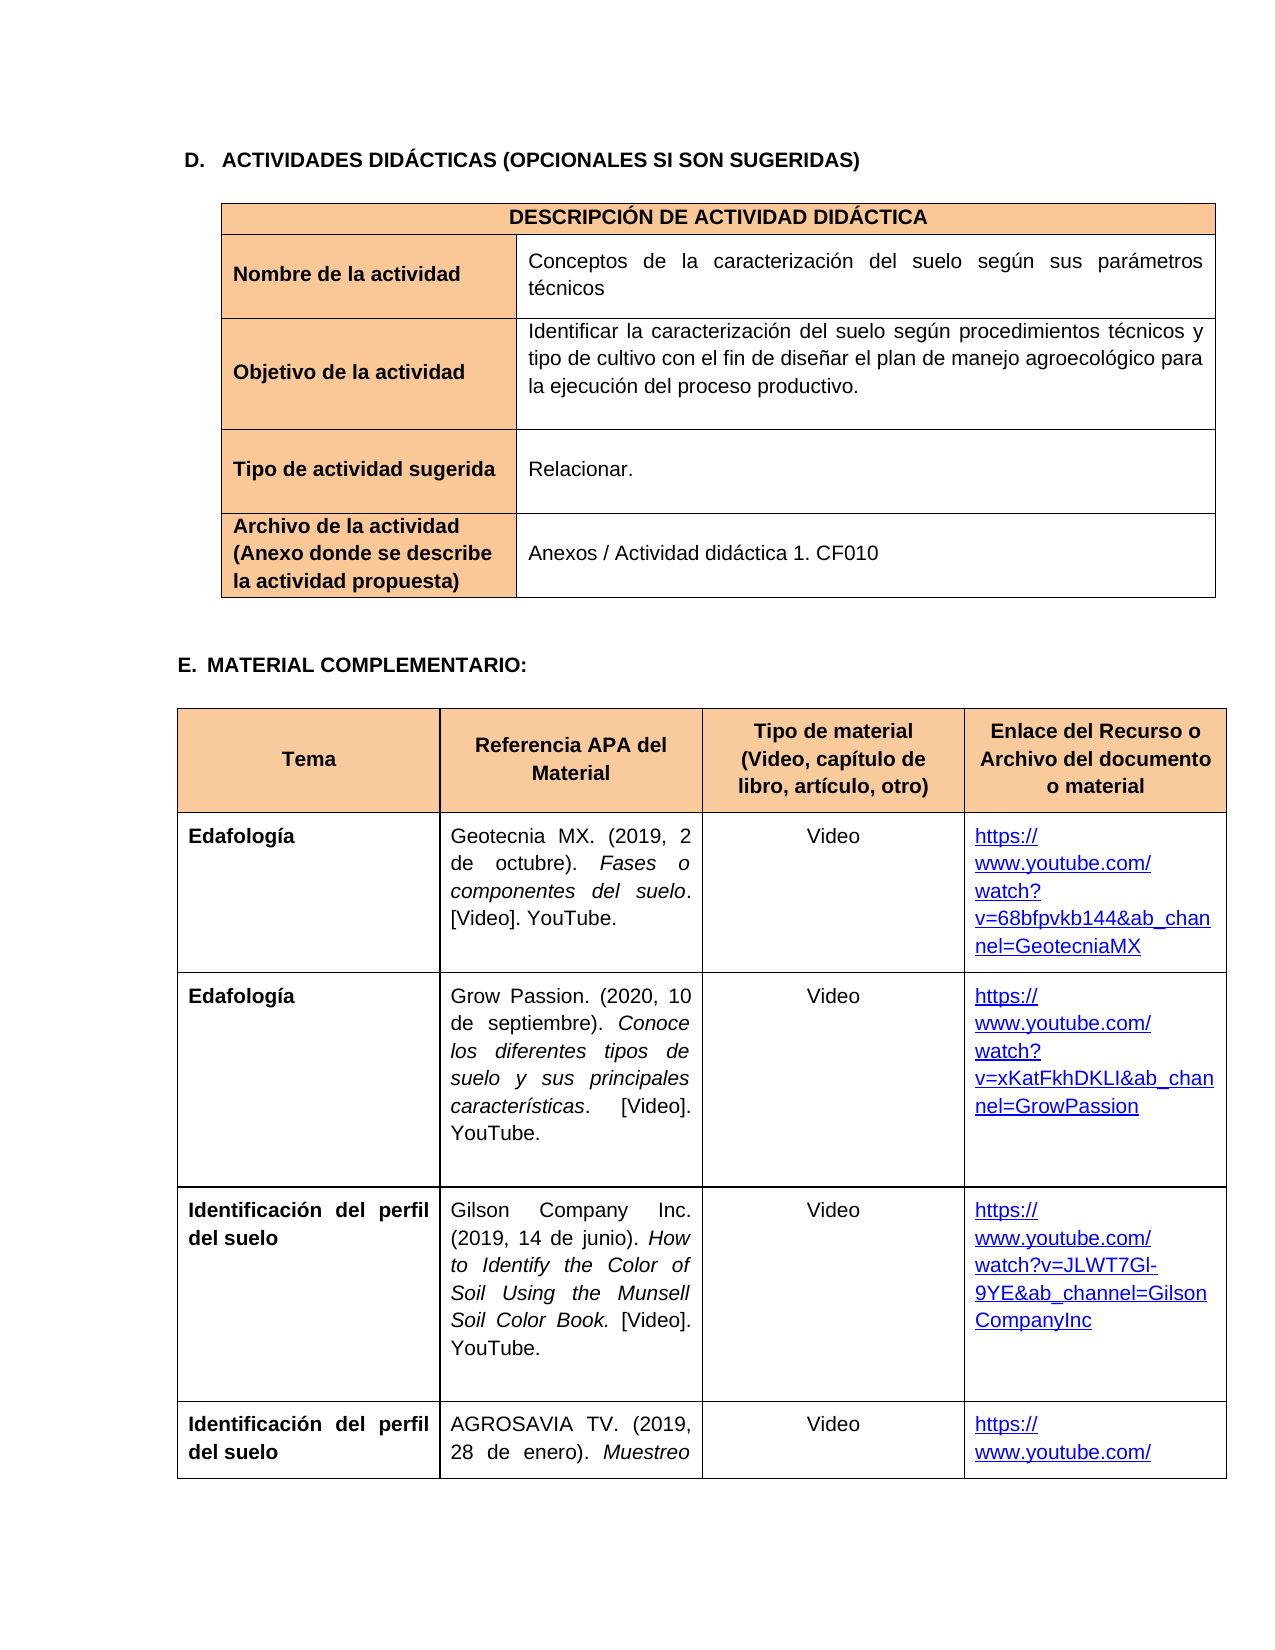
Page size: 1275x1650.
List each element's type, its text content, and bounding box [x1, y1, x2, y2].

table_cell Identificación del perfil del suelo [178, 1188, 439, 1401]
table_cell Objetivo de la actividad [222, 319, 516, 429]
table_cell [178, 1402, 439, 1478]
table_cell Video [703, 813, 964, 972]
table_cell Grow Passion. (2020, 10 de septiembre). Conoce los diferentes tipos de suelo y sus principales características. [Video]. YouTube. [441, 973, 702, 1186]
table_cell Geotecnia MX. (2019, 2 de octubre). Fases o componentes del suelo. [Video]. YouTube. [441, 813, 702, 972]
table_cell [441, 1402, 702, 1478]
table_cell Video [703, 973, 964, 1186]
table_cell https://www.youtube.com/watch?v=xKatFkhDKLI&ab_channel=GrowPassion [965, 973, 1226, 1186]
table_header Enlace del Recurso o Archivo del documento o material [965, 709, 1226, 812]
table_cell Video [703, 1188, 964, 1401]
table_cell https://www.youtube.com/watch?v=JLWT7Gl-9YE&ab_channel=GilsonCompanyInc [965, 1188, 1226, 1401]
table_cell Conceptos de la caracterización del suelo según sus parámetros técnicos [517, 235, 1215, 318]
table_cell Relacionar. [517, 430, 1215, 513]
table_cell Nombre de la actividad [222, 235, 516, 318]
table_cell https://www.youtube.com/watch?v=68bfpvkb144&ab_channel=GeotecniaMX [965, 813, 1226, 972]
table_header DESCRIPCIÓN DE ACTIVIDAD DIDÁCTICA [222, 204, 1215, 234]
table_header Referencia APA del Material [441, 709, 702, 812]
table_cell Identificar la caracterización del suelo según procedimientos técnicos y tipo de cultivo con el fin de diseñar el plan de manejo agroecológico para la ejecución del proceso productivo. [517, 319, 1215, 429]
table_cell Anexos / Actividad didáctica 1. CF010 [517, 514, 1215, 597]
list ACTIVIDADES DIDÁCTICAS (OPCIONALES SI SON SUGERIDAS) [184, 148, 1098, 172]
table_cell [965, 1402, 1226, 1478]
table_cell Archivo de la actividad (Anexo donde se describe la actividad propuesta) [222, 514, 516, 597]
table_cell Gilson Company Inc. (2019, 14 de junio). How to Identify the Color of Soil Using the Munsell Soil Color Book. [Video]. YouTube. [441, 1188, 702, 1401]
table_header Tema [178, 709, 439, 812]
table_header Tipo de material (Video, capítulo de libro, artículo, otro) [703, 709, 964, 812]
table_cell Edafología [178, 813, 439, 972]
table_cell Video [703, 1402, 964, 1478]
table_cell Tipo de actividad sugerida [222, 430, 516, 513]
table_cell Edafología [178, 973, 439, 1186]
list MATERIAL COMPLEMENTARIO: [177, 653, 1098, 677]
